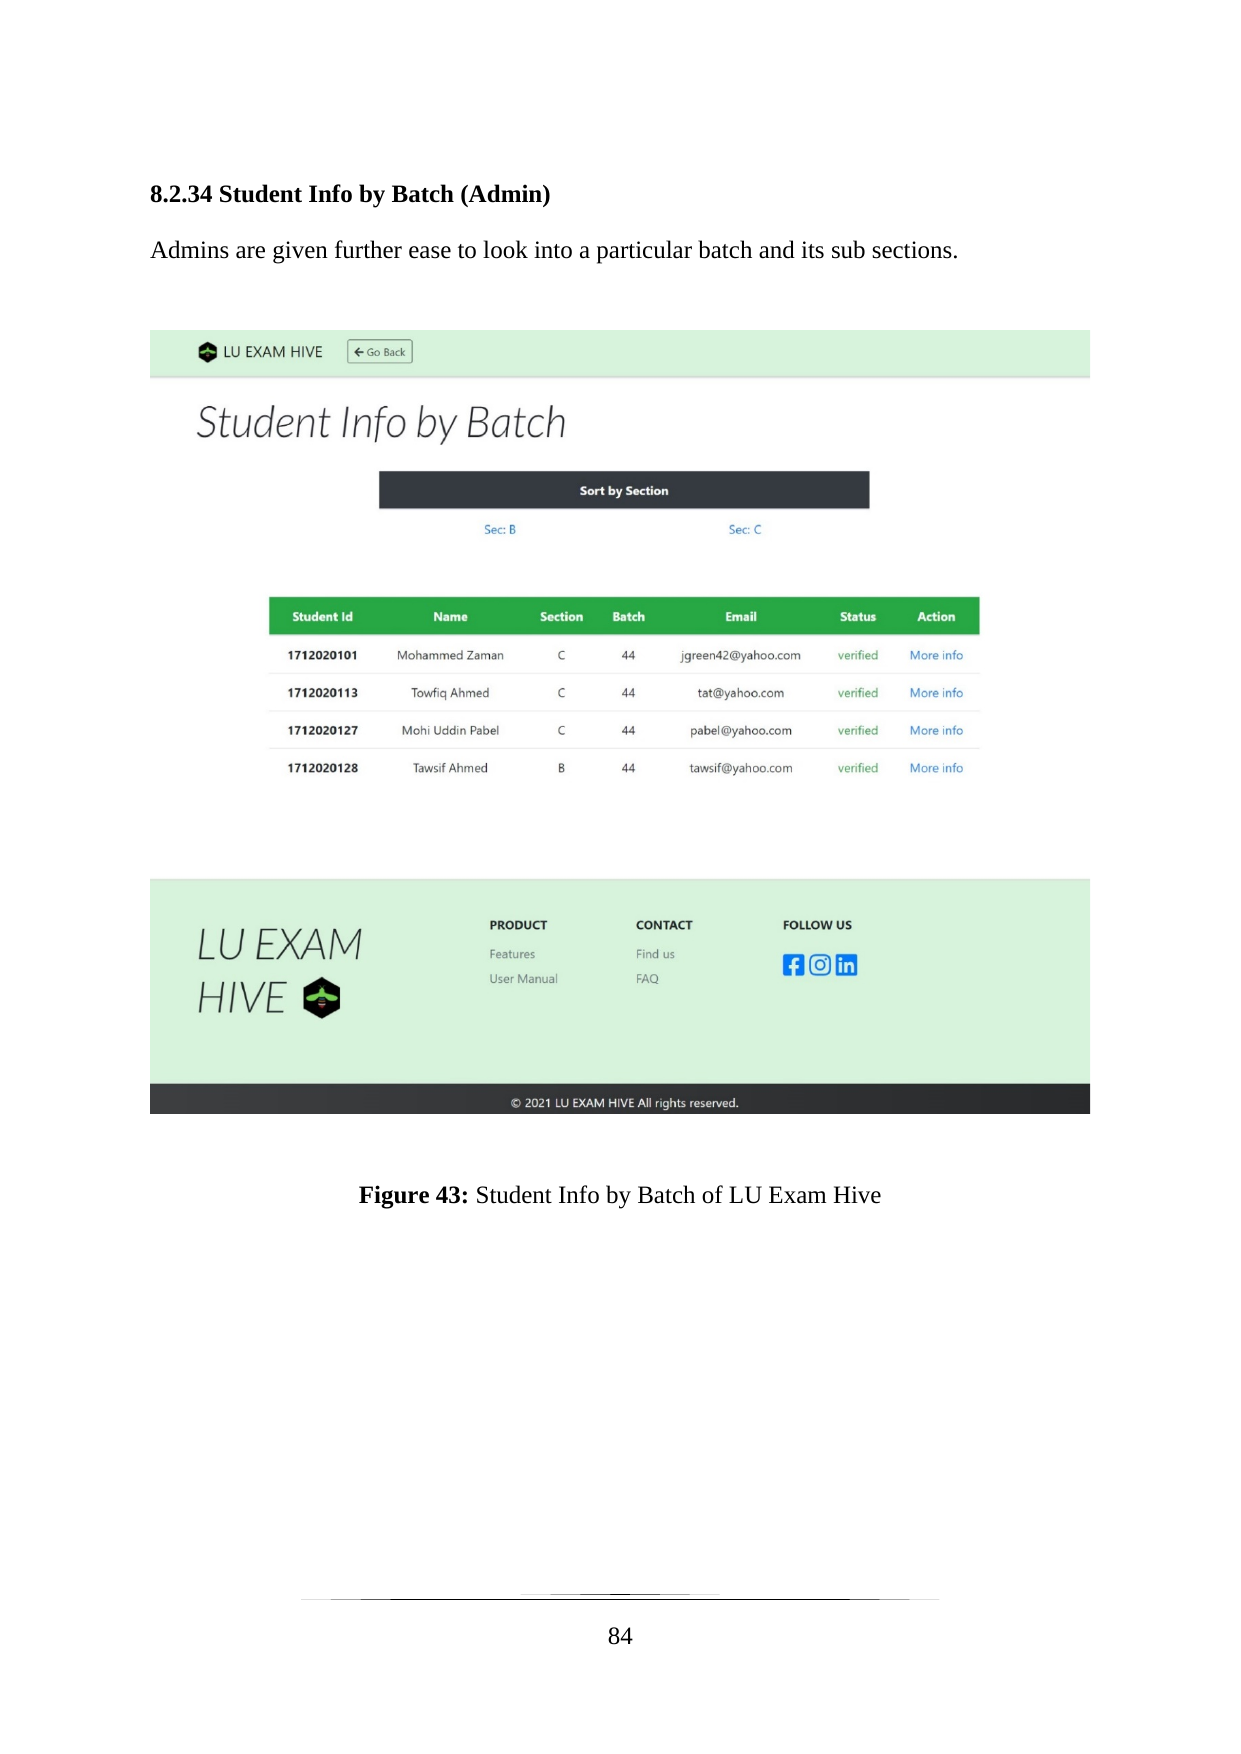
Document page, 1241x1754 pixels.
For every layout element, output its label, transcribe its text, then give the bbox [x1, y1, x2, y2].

text Figure 43: Student Info by Batch of LU Exam Hive [150, 1180, 1090, 1209]
picture [150, 330, 1091, 1114]
text Admins are given further ease to look into a particular batch and its sub sections. [150, 235, 1090, 264]
subtitle 8.2.34 Student Info by Batch (Admin) [150, 179, 1090, 208]
